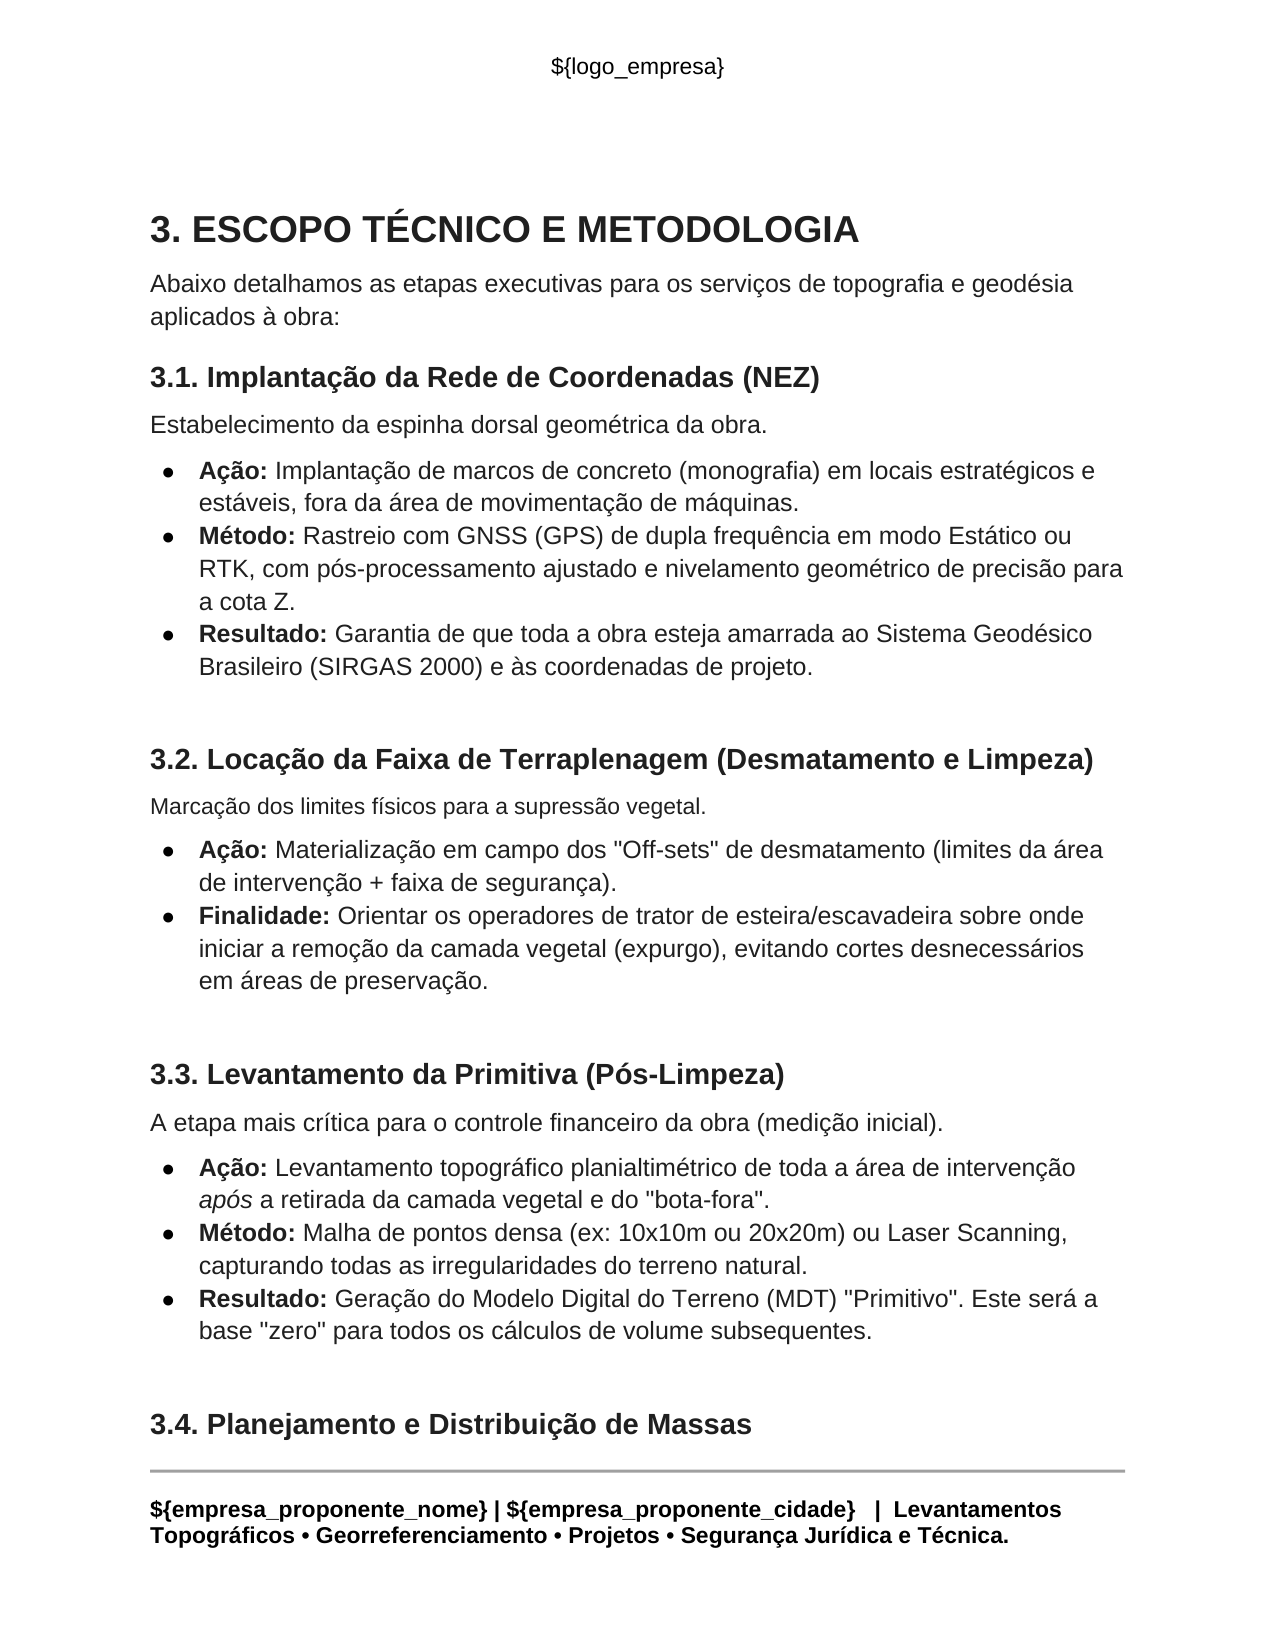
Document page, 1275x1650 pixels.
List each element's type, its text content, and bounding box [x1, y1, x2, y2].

text A etapa mais crítica para o controle financeiro da obra (medição inicial). [150, 1107, 1125, 1136]
text Estabelecimento da espinha dorsal geométrica da obra. [150, 410, 1125, 439]
text Marcação dos limites físicos para a supressão vegetal. [150, 793, 1125, 819]
list Finalidade: Orientar os operadores de trator de esteira/escavadeira sobre onde iniciar a remoção da camada vegetal (expurgo), evitando cortes desnecessários em áreas de preservação. [161, 901, 1125, 995]
subtitle 3.3. Levantamento da Primitiva (Pós-Limpeza) [150, 1057, 1125, 1090]
subtitle 3.2. Locação da Faixa de Terraplenagem (Desmatamento e Limpeza) [150, 742, 1125, 776]
list Método: Rastreio com GNSS (GPS) de dupla frequência em modo Estático ou RTK, com pós-processamento ajustado e nivelamento geométrico de precisão para a cota Z. [161, 521, 1125, 615]
list Método: Malha de pontos densa (ex: 10x10m ou 20x20m) ou Laser Scanning, capturando todas as irregularidades do terreno natural. [161, 1218, 1125, 1279]
list Resultado: Geração do Modelo Digital do Terreno (MDT) "Primitivo". Este será a base "zero" para todos os cálculos de volume subsequentes. [161, 1283, 1125, 1345]
list Ação: Implantação de marcos de concreto (monografia) em locais estratégicos e estáveis, fora da área de movimentação de máquinas. [161, 456, 1125, 517]
list Ação: Materialização em campo dos "Off-sets" de desmatamento (limites da área de intervenção + faixa de segurança). [161, 836, 1125, 897]
list Resultado: Garantia de que toda a obra esteja amarrada ao Sistema Geodésico Brasileiro (SIRGAS 2000) e às coordenadas de projeto. [161, 619, 1125, 681]
text Abaixo detalhamos as etapas executivas para os serviços de topografia e geodésia aplicados à obra: [150, 269, 1125, 331]
subtitle 3. ESCOPO TÉCNICO E METODOLOGIA [150, 208, 1125, 251]
subtitle 3.1. Implantação da Rede de Coordenadas (NEZ) [150, 360, 1125, 393]
subtitle 3.4. Planejamento e Distribuição de Massas [150, 1407, 1125, 1440]
list Ação: Levantamento topográfico planialtimétrico de toda a área de intervenção após a retirada da camada vegetal e do "bota-fora". [161, 1153, 1125, 1214]
